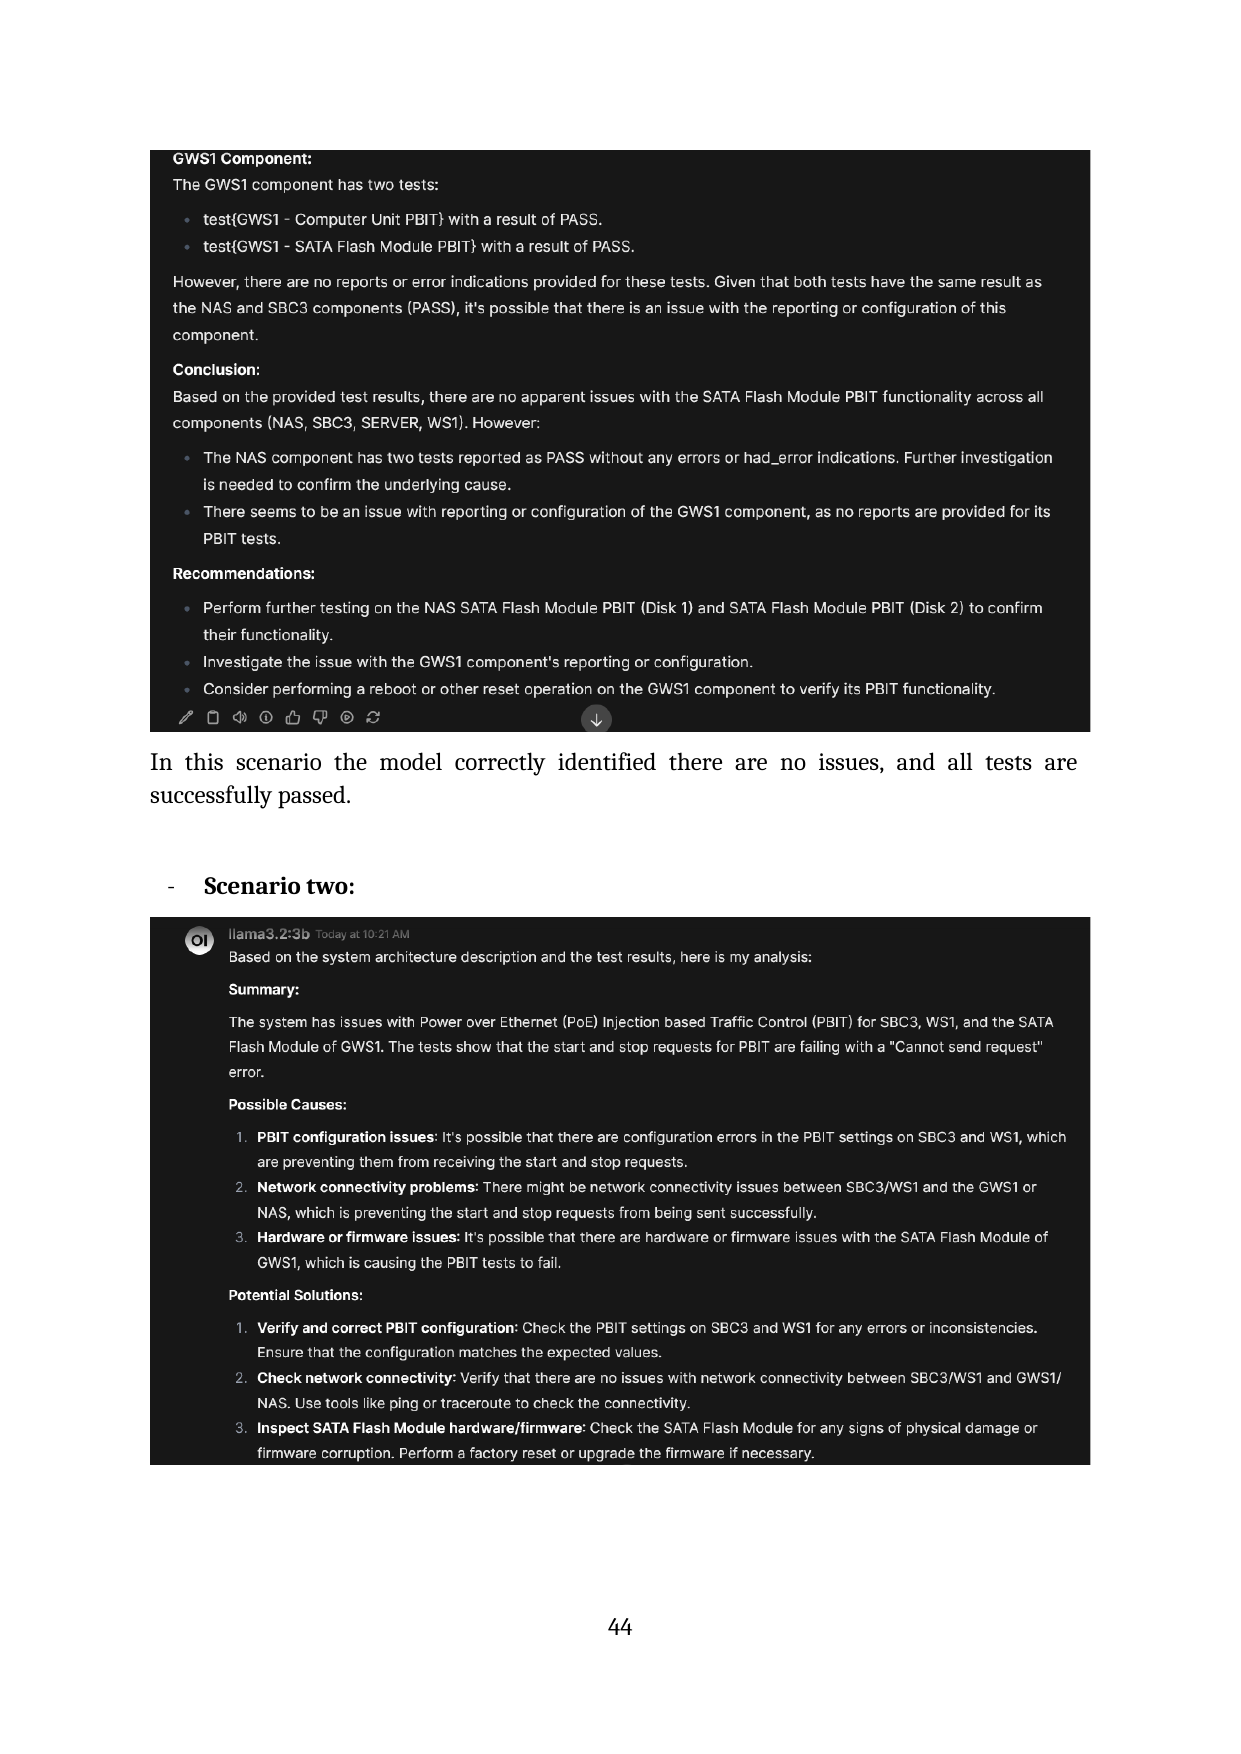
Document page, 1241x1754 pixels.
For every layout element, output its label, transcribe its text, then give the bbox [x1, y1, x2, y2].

text In this scenario the model correctly identified there are no issues, and all tests are successfully passed. [150, 748, 1078, 810]
picture [150, 917, 1091, 1465]
list Scenario two: [167, 872, 1078, 901]
picture [150, 150, 1091, 732]
